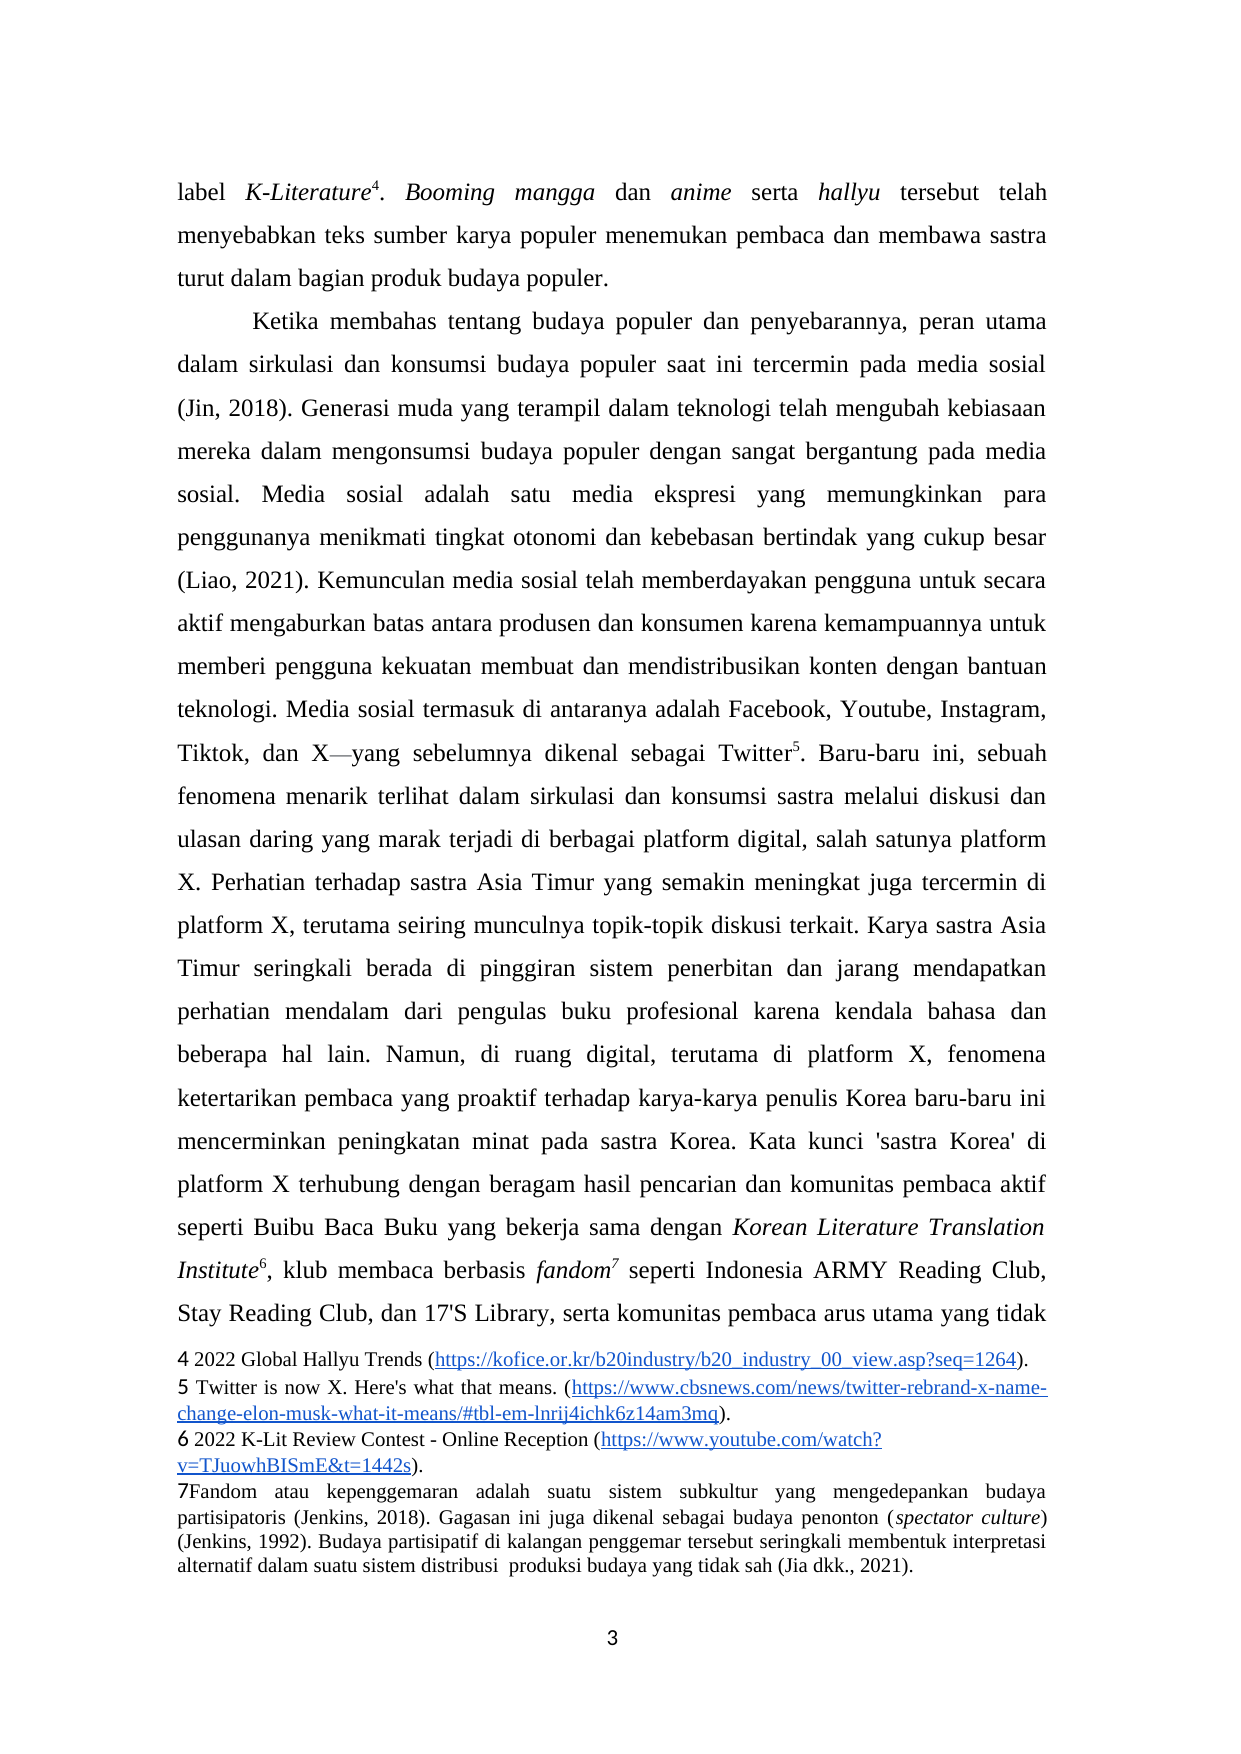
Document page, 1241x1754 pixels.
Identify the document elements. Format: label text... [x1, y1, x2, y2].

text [177, 177, 1047, 292]
